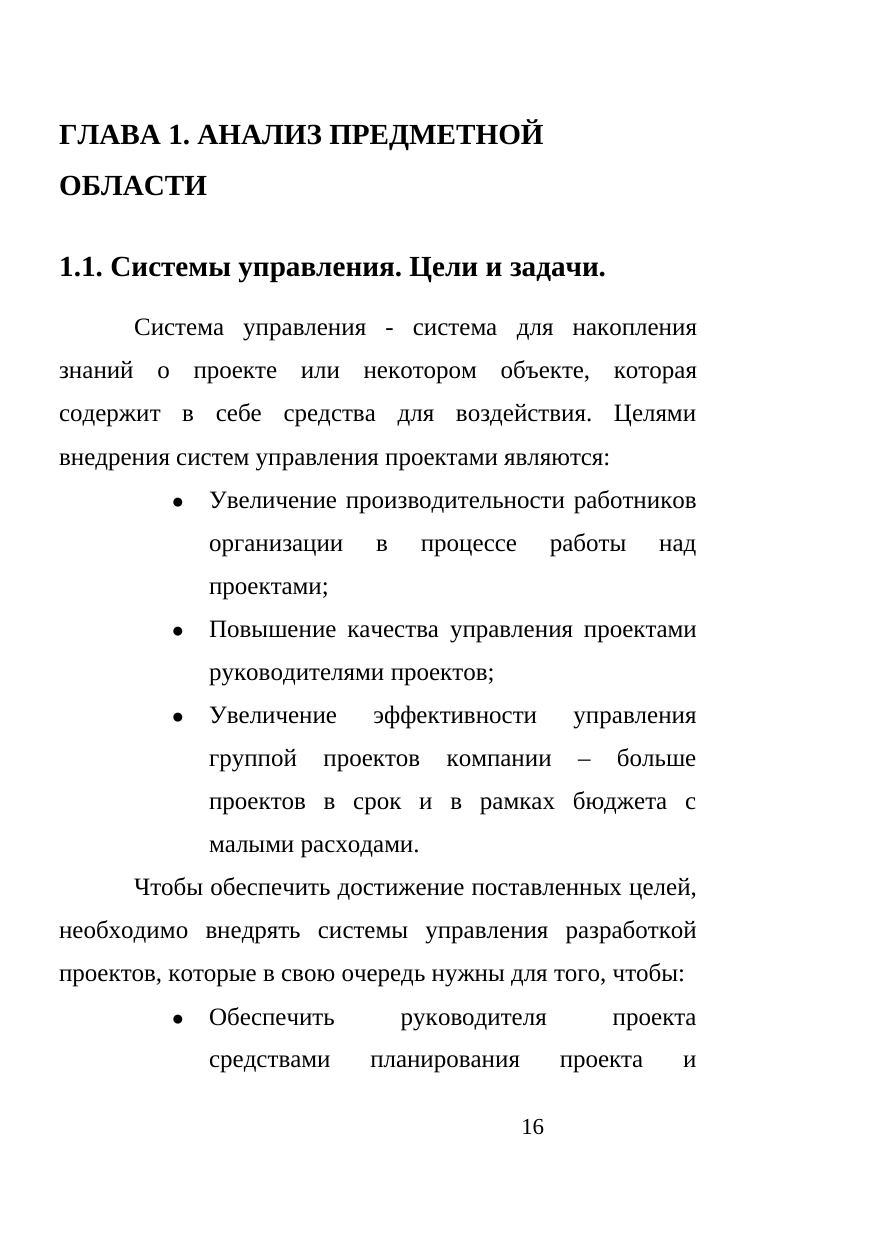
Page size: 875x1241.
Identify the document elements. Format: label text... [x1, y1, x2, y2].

text Чтобы обеспечить достижение поставленных целей, необходимо внедрять системы управления разработкой проектов, которые в свою очередь нужны для того, чтобы: [59, 872, 697, 987]
text Система управления - система для накопления знаний о проекте или некотором объекте, которая содержит в себе средства для воздействия. Целями внедрения систем управления проектами являются: [59, 312, 697, 470]
subtitle ГЛАВА 1. АНАЛИЗ ПРЕДМЕТНОЙ ОБЛАСТИ [59, 117, 647, 202]
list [171, 1002, 696, 1073]
list Повышение качества управления проектами руководителями проектов; [171, 614, 697, 686]
list Увеличение эффективности управления группой проектов компании – больше проектов в срок и в рамках бюджета с малыми расходами. [171, 700, 697, 858]
list Увеличение производительности работников организации в процессе работы над проектами; [171, 485, 697, 600]
subtitle Системы управления. Цели и задачи. [59, 249, 866, 283]
